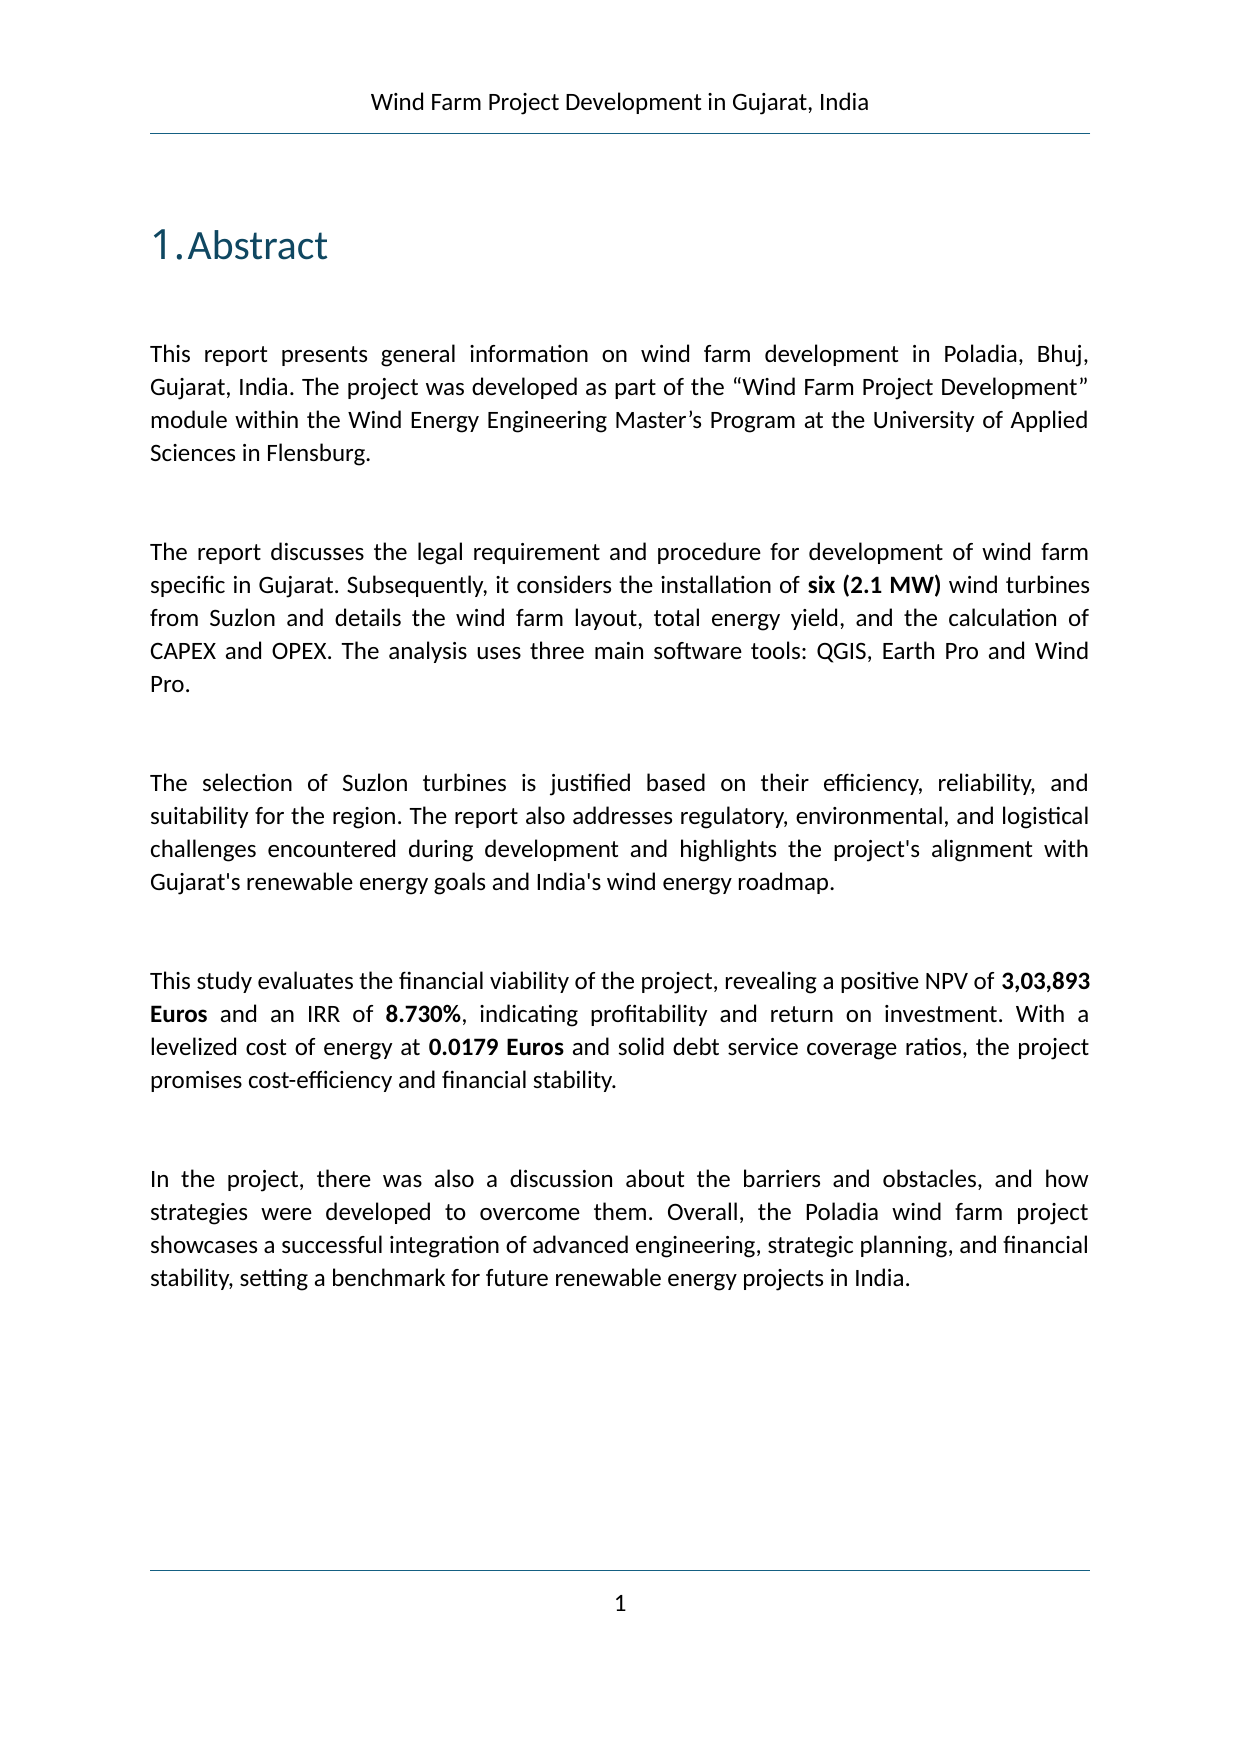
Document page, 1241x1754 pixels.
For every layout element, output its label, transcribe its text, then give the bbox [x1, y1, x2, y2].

text In the project, there was also a discussion about the barriers and obstacles, and how strategies were developed to overcome them. Overall, the Poladia wind farm project showcases a successful integration of advanced engineering, strategic planning, and financial stability, setting a benchmark for future renewable energy projects in India. [150, 1163, 1090, 1292]
text The selection of Suzlon turbines is justified based on their efficiency, reliability, and suitability for the region. The report also addresses regulatory, environmental, and logistical challenges encountered during development and highlights the project's alignment with Gujarat's renewable energy goals and India's wind energy roadmap. [150, 767, 1090, 896]
text This report presents general information on wind farm development in Poladia, Bhuj, Gujarat, India. The project was developed as part of the “Wind Farm Project Development” module within the Wind Energy Engineering Master’s Program at the University of Applied Sciences in Flensburg. [150, 338, 1090, 468]
text This study evaluates the financial viability of the project, revealing a positive NPV of 3,03,893 Euros and an IRR of 8.730%, indicating profitability and return on investment. With a levelized cost of energy at 0.0179 Euros and solid debt service coverage ratios, the project promises cost-efficiency and financial stability. [150, 965, 1090, 1094]
subtitle Abstract [150, 215, 1090, 272]
text The report discusses the legal requirement and procedure for development of wind farm specific in Gujarat. Subsequently, it considers the installation of six (2.1 MW) wind turbines from Suzlon and details the wind farm layout, total energy yield, and the calculation of CAPEX and OPEX. The analysis uses three main software tools: QGIS, Earth Pro and Wind Pro. [150, 536, 1090, 698]
